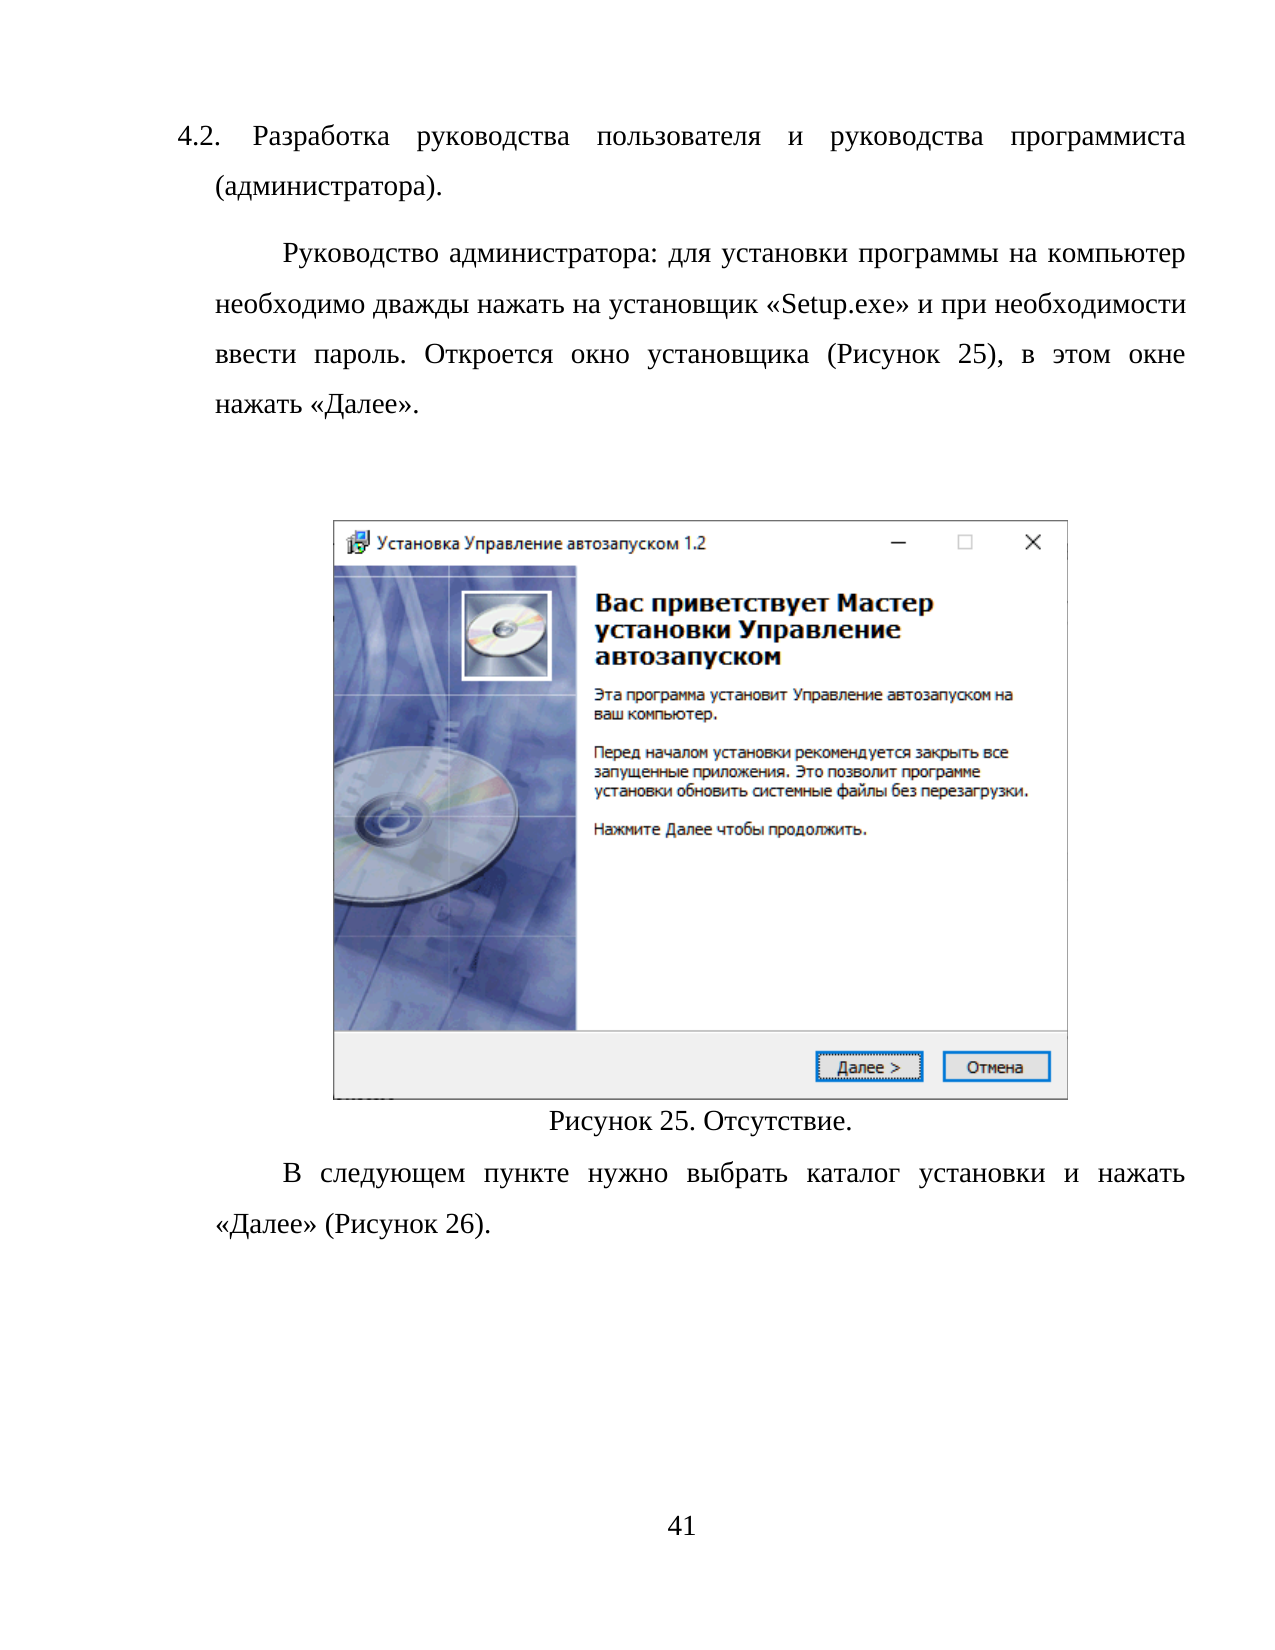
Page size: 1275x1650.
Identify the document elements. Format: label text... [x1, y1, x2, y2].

picture [333, 520, 1068, 1100]
text Руководство администратора: для установки программы на компьютер необходимо дважды нажать на установщик «Setup.exe» и при необходимости ввести пароль. Откроется окно установщика (Рисунок 25), в этом окне нажать «Далее». [215, 235, 1186, 420]
text В следующем пункте нужно выбрать каталог установки и нажать «Далее» (Рисунок 26). [215, 1155, 1186, 1239]
list Рисунок 25. Отсутствие. [215, 1103, 1186, 1136]
list Разработка руководства пользователя и руководства программиста (администратора). [177, 118, 1186, 202]
